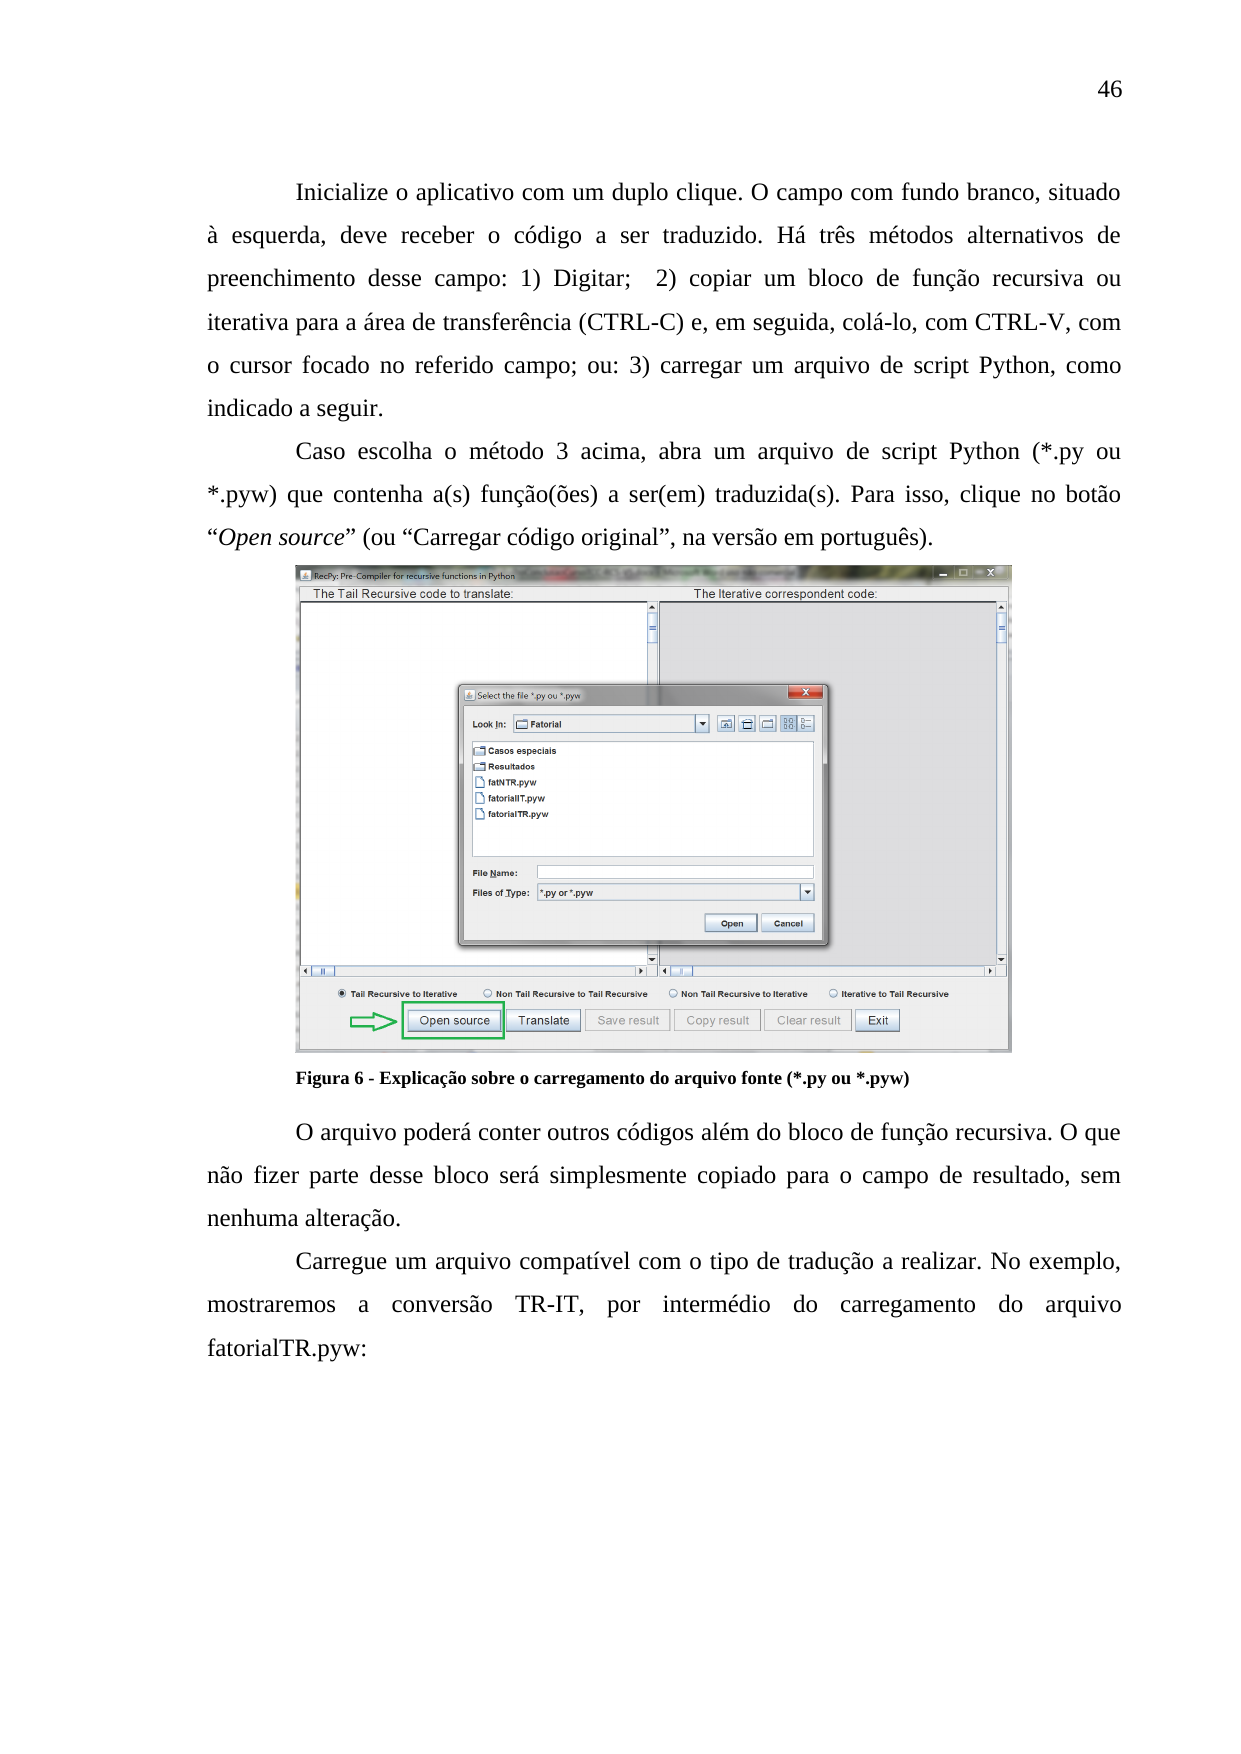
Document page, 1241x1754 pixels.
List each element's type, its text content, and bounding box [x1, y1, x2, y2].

text Inicialize o aplicativo com um duplo clique. O campo com fundo branco, situado à esquerda, deve receber o código a ser traduzido. Há três métodos alternativos de preenchimento desse campo: 1) Digitar; 2) copiar um bloco de função recursiva ou iterativa para a área de transferência (CTRL-C) e, em seguida, colá-lo, com CTRL-V, com o cursor focado no referido campo; ou: 3) carregar um arquivo de script Python, como indicado a seguir. [207, 177, 1122, 422]
text Carregue um arquivo compatível com o tipo de tradução a realizar. No exemplo, mostraremos a conversão TR-IT, por intermédio do carregamento do arquivo fatorialTR.pyw: [207, 1246, 1122, 1361]
text Caso escolha o método 3 acima, abra um arquivo de script Python (*.py ou *.pyw) que contenha a(s) função(ões) a ser(em) traduzida(s). Para isso, clique no botão “Open source” (ou “Carregar código original”, na versão em português). [207, 436, 1122, 551]
picture [295, 565, 1012, 1053]
text Figura 6 - Explicação sobre o carregamento do arquivo fonte (*.py ou *.pyw) [295, 1067, 1122, 1088]
text O arquivo poderá conter outros códigos além do bloco de função recursiva. O que não fizer parte desse bloco será simplesmente copiado para o campo de resultado, sem nenhuma alteração. [207, 1117, 1122, 1232]
